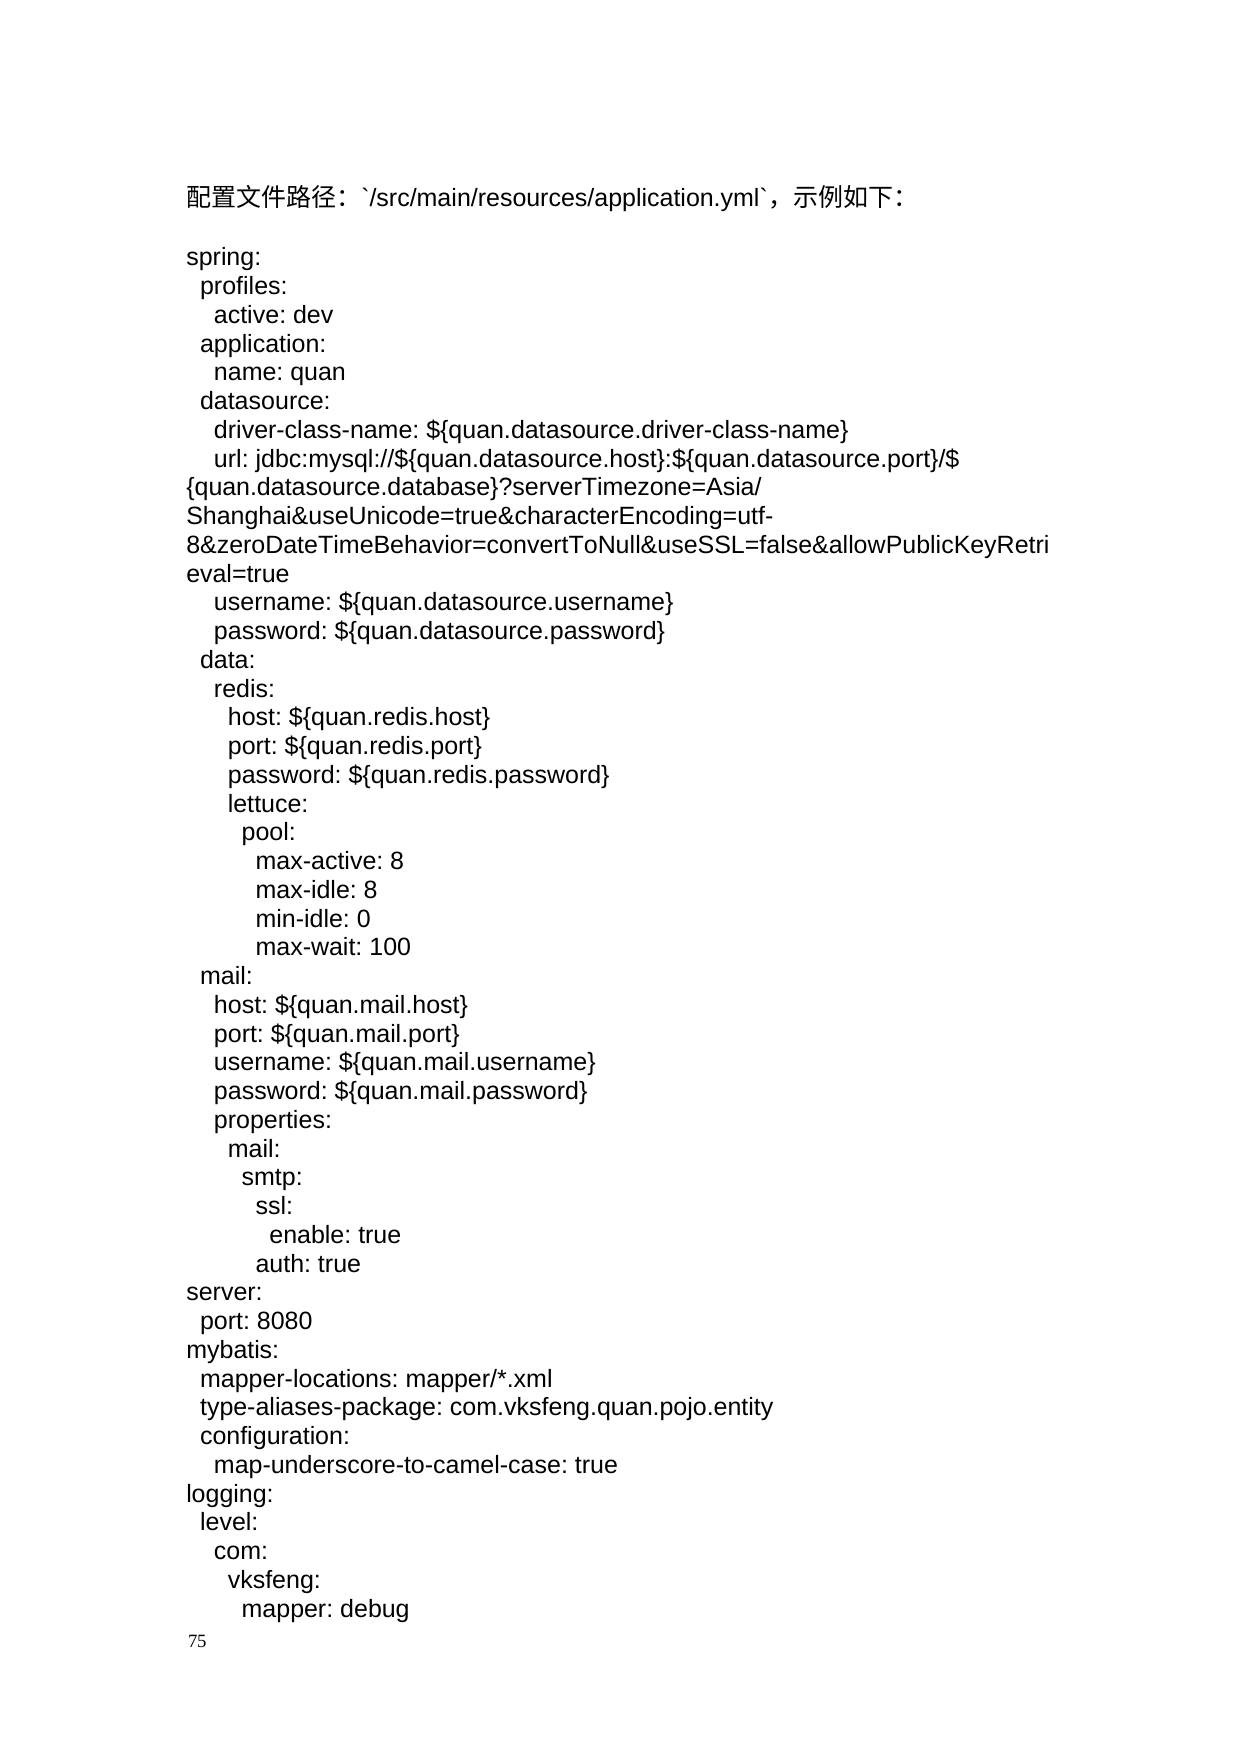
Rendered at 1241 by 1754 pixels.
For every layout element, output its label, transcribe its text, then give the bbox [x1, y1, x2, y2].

text username: ${quan.datasource.username} [186, 587, 1054, 616]
text url: jdbc:mysql://${quan.datasource.host}:${quan.datasource.port}/${quan.datasource.database}?serverTimezone=Asia/Shanghai&useUnicode=true&characterEncoding=utf-8&zeroDateTimeBehavior=convertToNull&useSSL=false&allowPublicKeyRetrieval=true [186, 444, 1054, 587]
text password: ${quan.datasource.password} [186, 616, 1054, 645]
text ssl: [186, 1191, 1054, 1220]
text mapper: debug [186, 1594, 1054, 1622]
text pool: [186, 817, 1054, 846]
text type-aliases-package: com.vksfeng.quan.pojo.entity [186, 1392, 1054, 1421]
text port: ${quan.redis.port} [186, 731, 1054, 760]
text max-idle: 8 [186, 875, 1054, 904]
text host: ${quan.mail.host} [186, 990, 1054, 1019]
text mapper-locations: mapper/*.xml [186, 1364, 1054, 1392]
text data: [186, 645, 1054, 674]
text active: dev [186, 300, 1054, 329]
text map-underscore-to-camel-case: true [186, 1450, 1054, 1479]
text redis: [186, 674, 1054, 702]
text profiles: [186, 271, 1054, 300]
text password: ${quan.redis.password} [186, 760, 1054, 789]
text datasource: [186, 386, 1054, 415]
text enable: true [186, 1220, 1054, 1249]
text mail: [186, 1134, 1054, 1162]
text level: [186, 1507, 1054, 1536]
text vksfeng: [186, 1565, 1054, 1594]
text username: ${quan.mail.username} [186, 1047, 1054, 1076]
text 配置文件路径：`/src/main/resources/application.yml`，示例如下： [186, 177, 1054, 214]
text port: ${quan.mail.port} [186, 1019, 1054, 1047]
text password: ${quan.mail.password} [186, 1076, 1054, 1105]
text max-wait: 100 [186, 932, 1054, 961]
text server: [186, 1277, 1054, 1306]
text properties: [186, 1105, 1054, 1134]
text mail: [186, 961, 1054, 990]
text host: ${quan.redis.host} [186, 702, 1054, 731]
text name: quan [186, 357, 1054, 386]
text application: [186, 329, 1054, 357]
text max-active: 8 [186, 846, 1054, 875]
text com: [186, 1536, 1054, 1565]
text logging: [186, 1479, 1054, 1507]
text min-idle: 0 [186, 904, 1054, 932]
text driver-class-name: ${quan.datasource.driver-class-name} [186, 415, 1054, 444]
text port: 8080 [186, 1306, 1054, 1335]
text auth: true [186, 1249, 1054, 1277]
text spring: [186, 242, 1054, 271]
text lettuce: [186, 789, 1054, 817]
text configuration: [186, 1421, 1054, 1450]
text smtp: [186, 1162, 1054, 1191]
text mybatis: [186, 1335, 1054, 1364]
